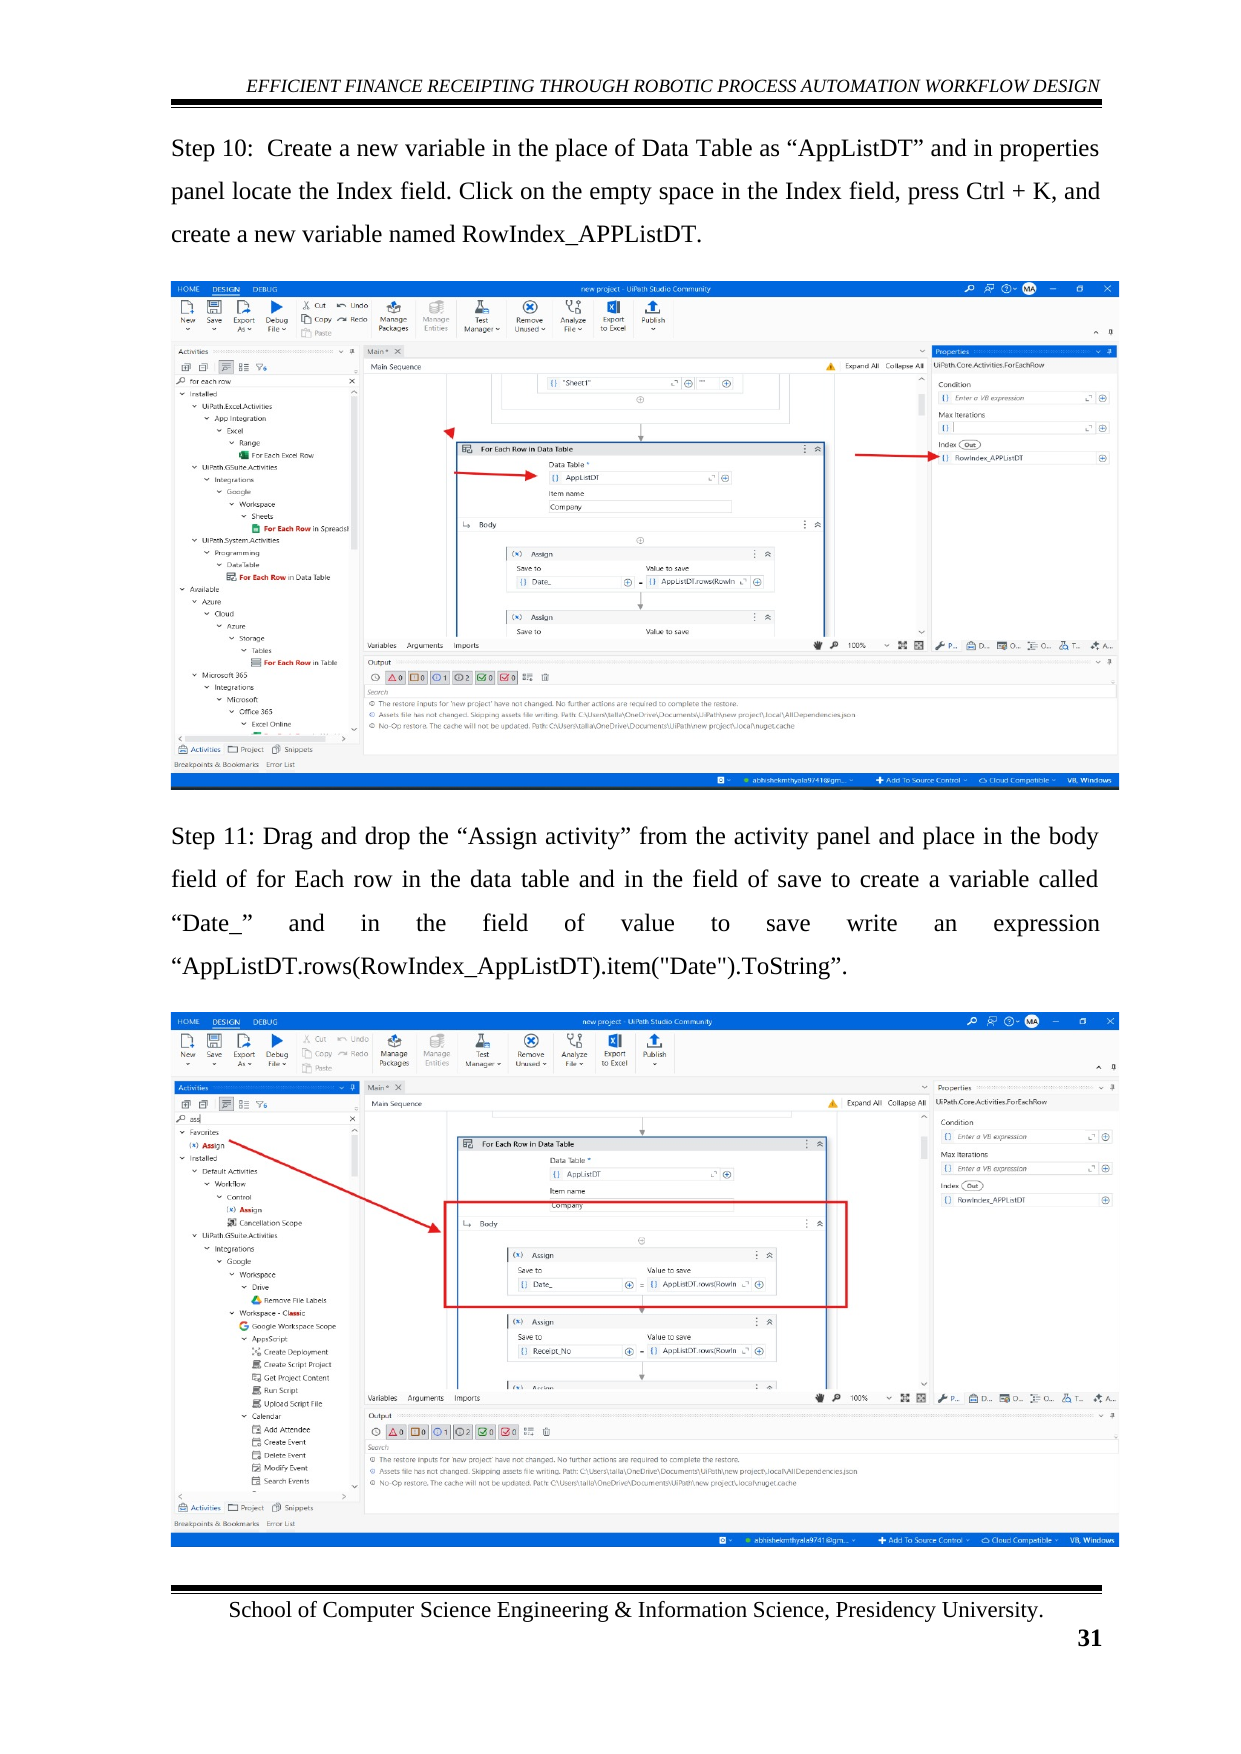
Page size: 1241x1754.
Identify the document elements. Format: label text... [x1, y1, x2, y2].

text Step 10: Create a new variable in the place of Data Table as “AppListDT” and in properties panel locate the Index field. Click on the empty space in the Index field, press Ctrl + K, and create a new variable named RowIndex_APPListDT. [171, 133, 1101, 248]
picture [170, 1012, 1120, 1547]
picture [170, 281, 1120, 790]
text Step 11: Drag and drop the “Assign activity” from the activity panel and place in the body field of for Each row in the data table and in the field of save to create a variable called “Date_” and in the field of value to save write an expression “AppListDT.rows(RowIndex_AppListDT).item("Date").ToString”. [171, 821, 1101, 979]
